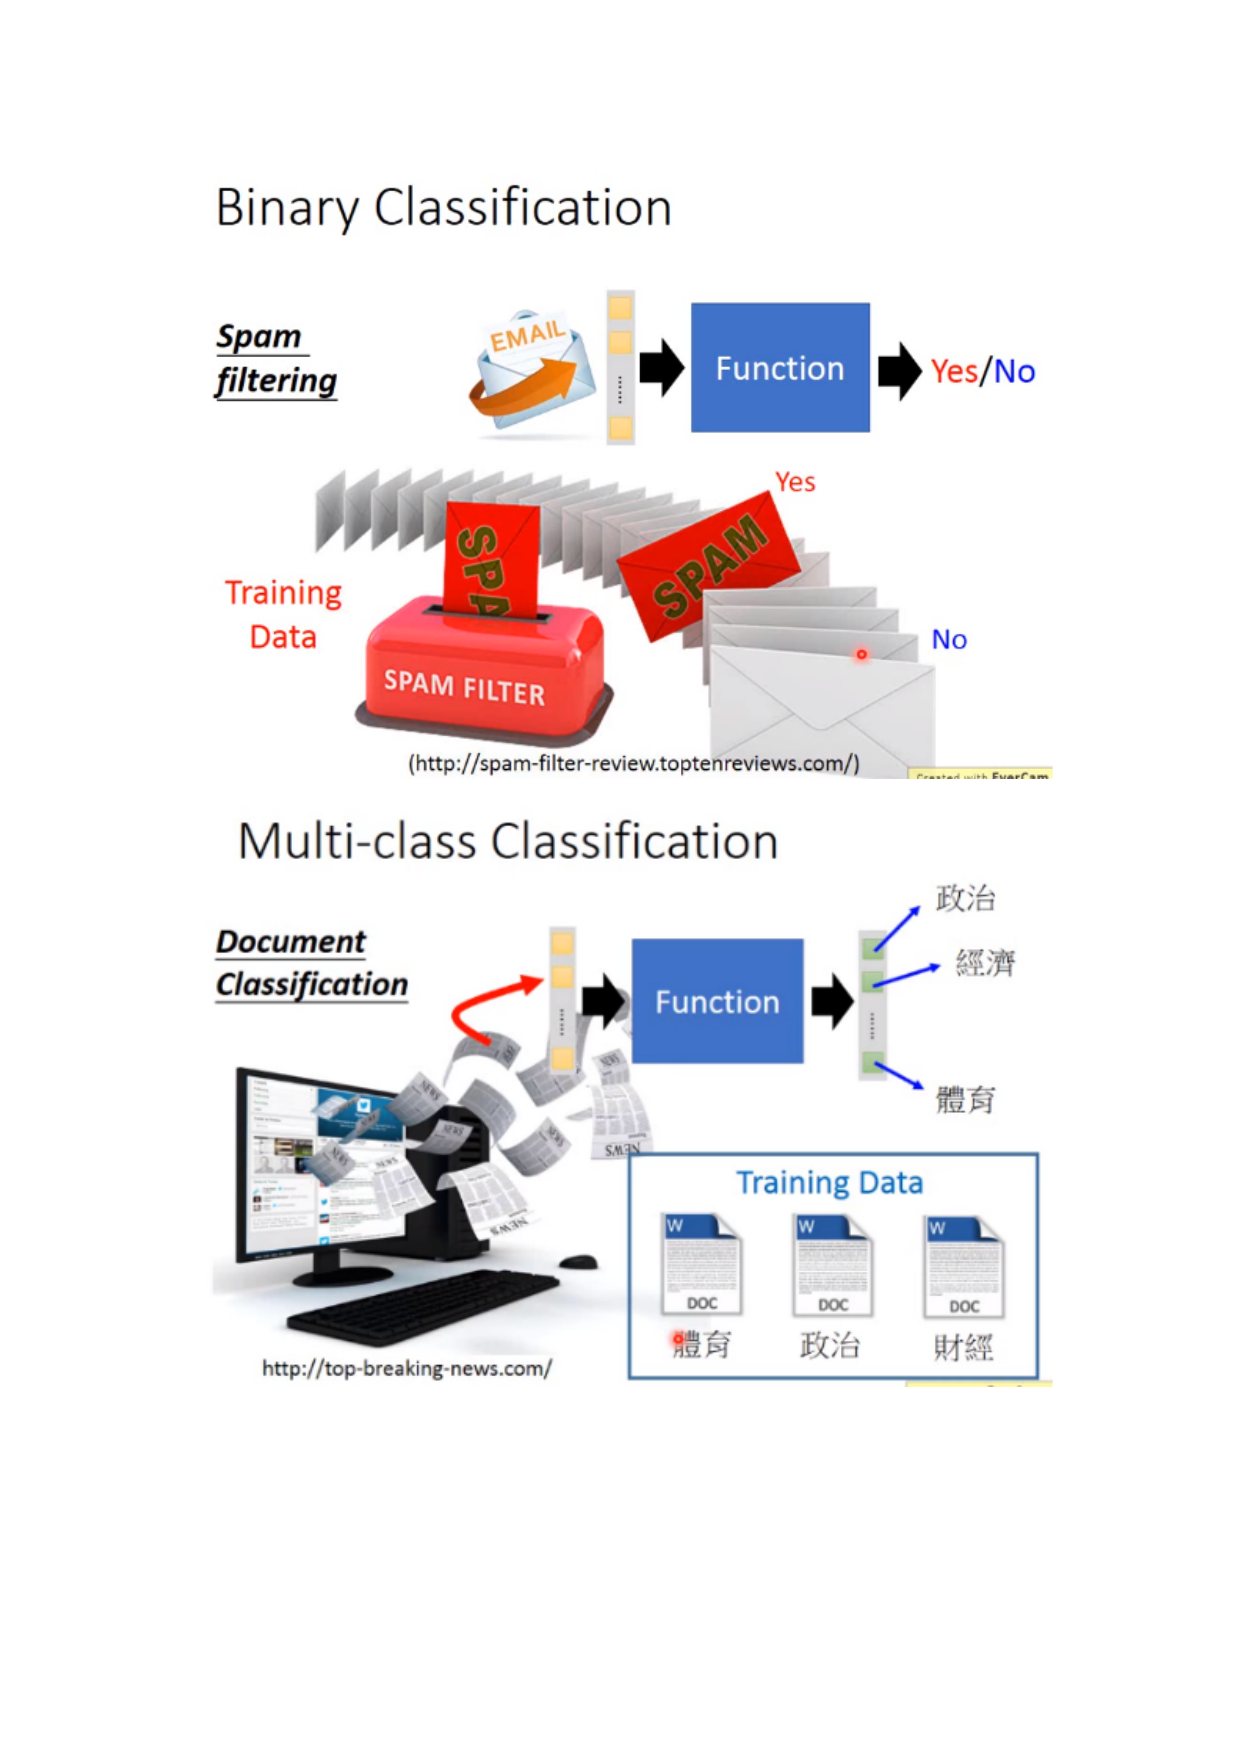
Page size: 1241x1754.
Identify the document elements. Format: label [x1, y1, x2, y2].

picture [187, 162, 1053, 1387]
